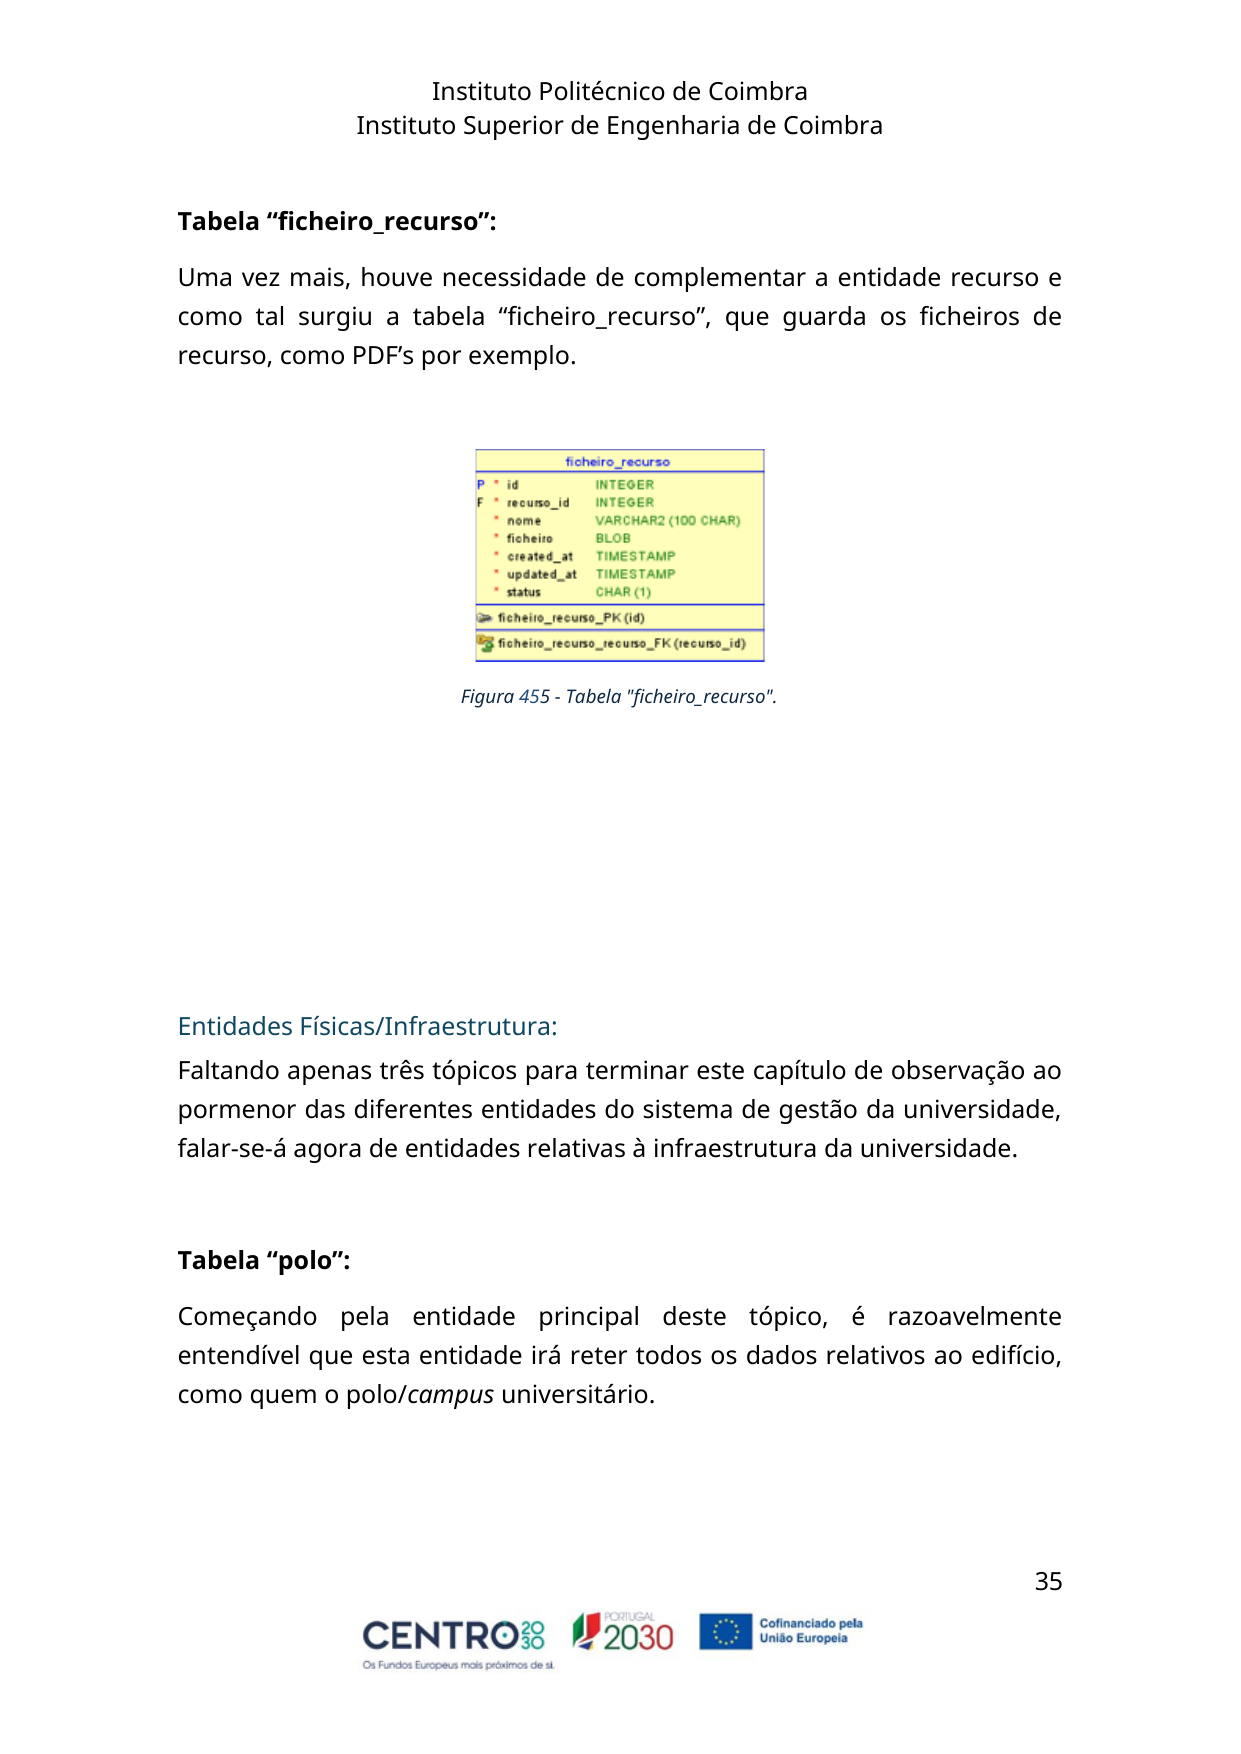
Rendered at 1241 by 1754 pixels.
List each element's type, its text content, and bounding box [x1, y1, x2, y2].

text Uma vez mais, houve necessidade de complementar a entidade recurso e como tal surgiu a tabela “ficheiro_recurso”, que guarda os ficheiros de recurso, como PDF’s por exemplo. [177, 259, 1063, 372]
text Começando pela entidade principal deste tópico, é razoavelmente entendível que esta entidade irá reter todos os dados relativos ao edifício, como quem o polo/campus universitário. [177, 1298, 1063, 1411]
text Figura 455 - Tabela "ficheiro_recurso". [177, 683, 1063, 709]
subtitle Entidades Físicas/Infraestrutura: [177, 1009, 1063, 1043]
picture [349, 1597, 891, 1681]
picture [475, 449, 765, 662]
text Tabela “polo”: [177, 1242, 1063, 1276]
text Tabela “ficheiro_recurso”: [177, 203, 1063, 237]
text Faltando apenas três tópicos para terminar este capítulo de observação ao pormenor das diferentes entidades do sistema de gestão da universidade, falar-se-á agora de entidades relativas à infraestrutura da universidade. [177, 1052, 1063, 1165]
